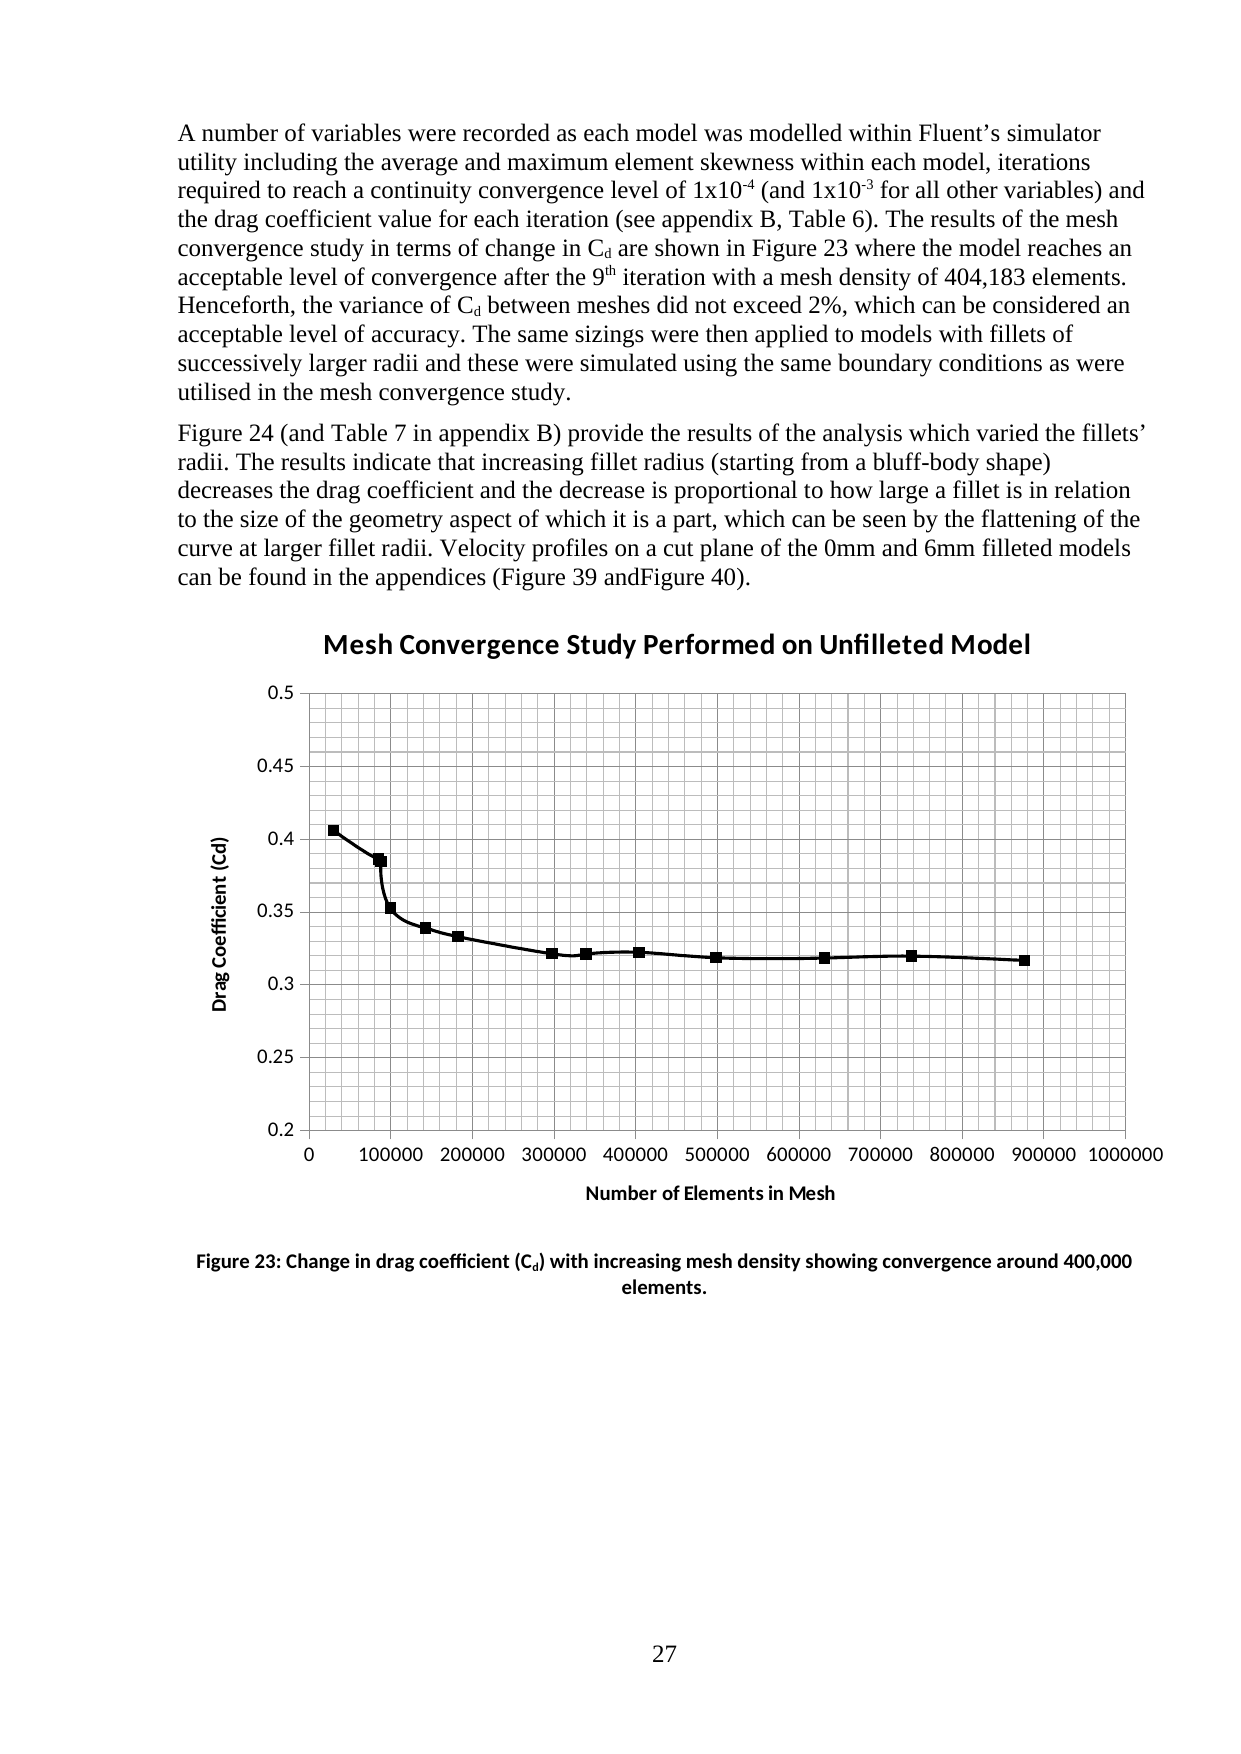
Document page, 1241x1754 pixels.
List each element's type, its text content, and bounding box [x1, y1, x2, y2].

text A number of variables were recorded as each model was modelled within Fluent’s simulator utility including the average and maximum element skewness within each model, iterations required to reach a continuity convergence level of 1x10-4 (and 1x10-3 for all other variables) and the drag coefficient value for each iteration (see appendix B, Table 6). The results of the mesh convergence study in terms of change in Cd are shown in Figure 23 where the model reaches an acceptable level of convergence after the 9th iteration with a mesh density of 404,183 elements. Henceforth, the variance of Cd between meshes did not exceed 2%, which can be considered an acceptable level of accuracy. The same sizings were then applied to models with fillets of successively larger radii and these were simulated using the same boundary conditions as were utilised in the mesh convergence study. [177, 118, 1152, 406]
text Figure 24 (and Table 7 in appendix B) provide the results of the analysis which varied the fillets’ radii. The results indicate that increasing fillet radius (starting from a bluff-body shape) decreases the drag coefficient and the decrease is proportional to how large a fillet is in relation to the size of the geometry aspect of which it is a part, which can be seen by the flattening of the curve at larger fillet radii. Velocity profiles on a cut plane of the 0mm and 6mm filleted models can be found in the appendices (Figure 39 andFigure 40). [177, 418, 1152, 591]
text Figure 23: Change in drag coefficient (Cd) with increasing mesh density showing convergence around 400,000 elements. [177, 1249, 1152, 1299]
